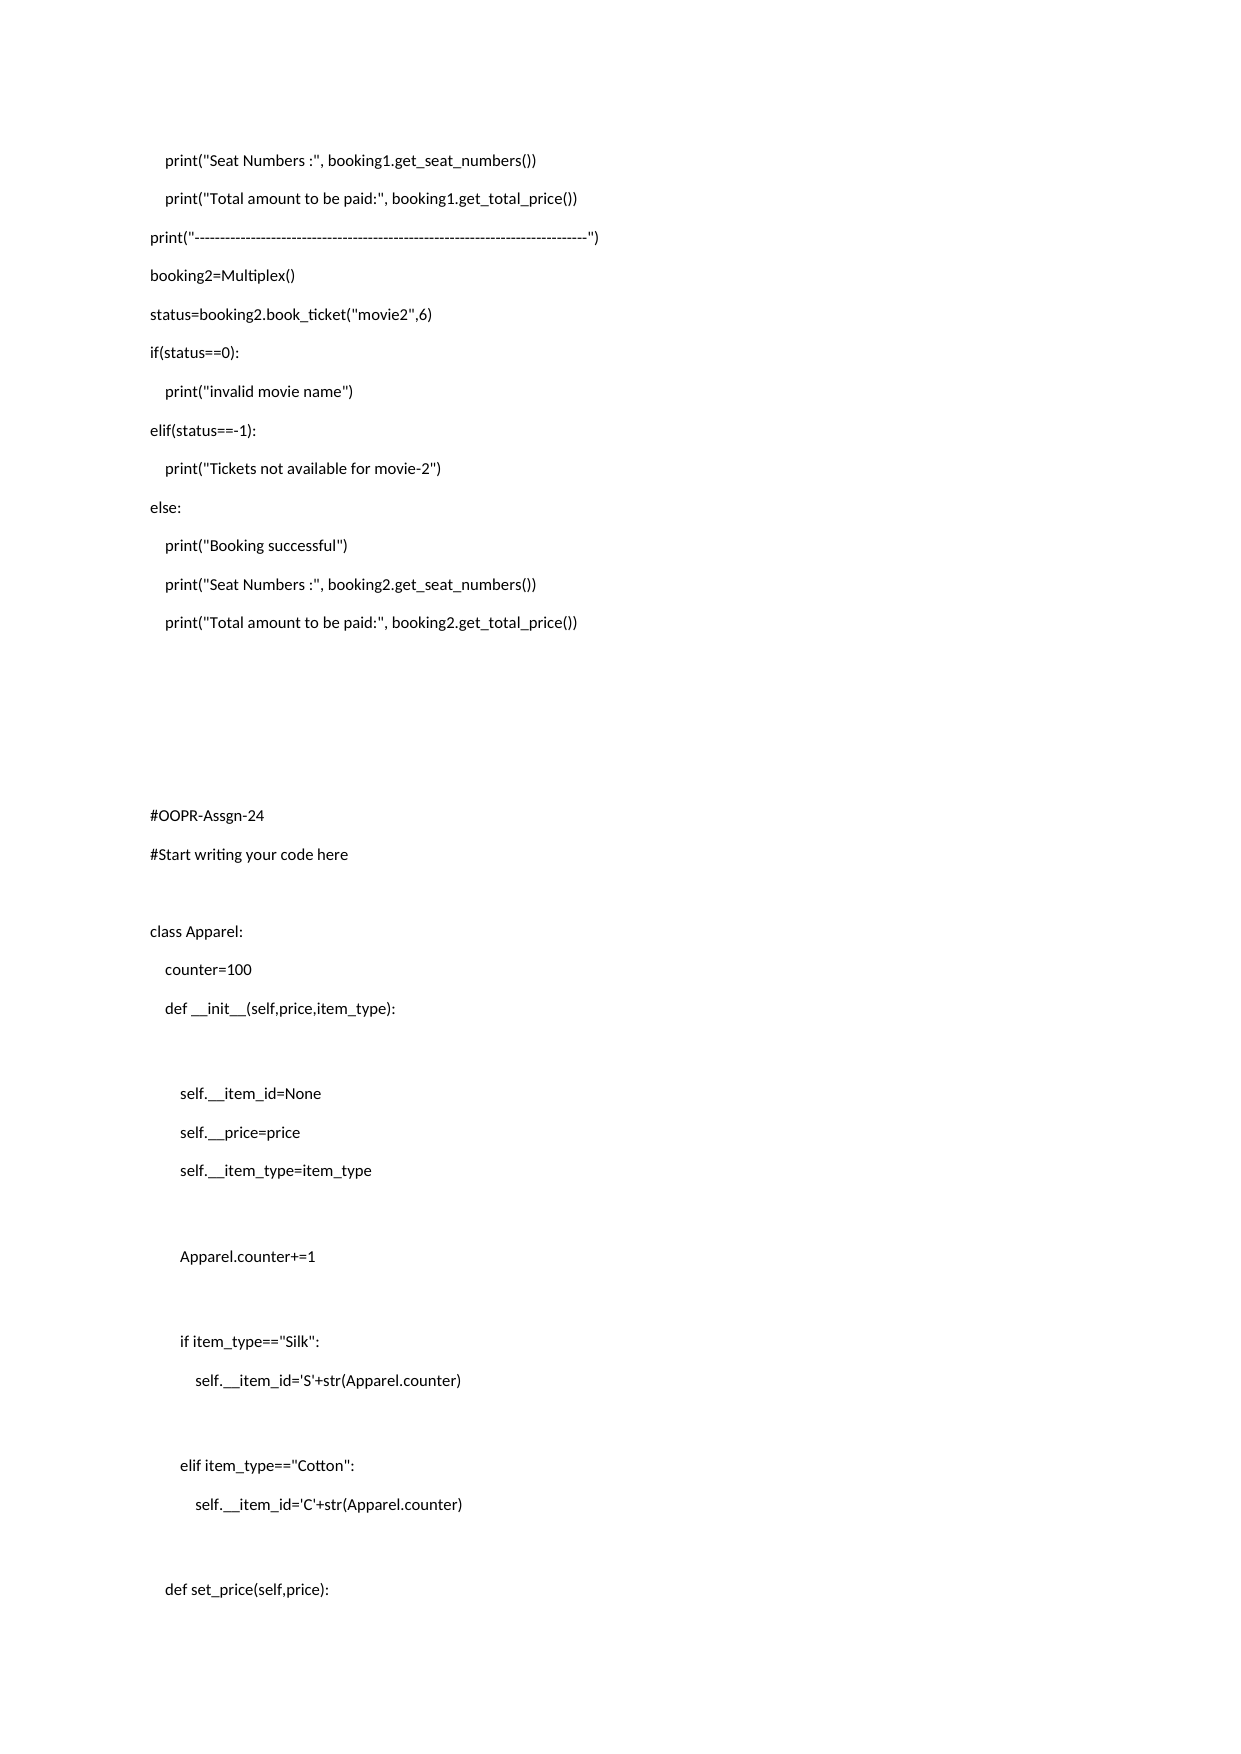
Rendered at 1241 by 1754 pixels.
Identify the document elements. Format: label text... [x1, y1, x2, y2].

text print("Total amount to be paid:", booking2.get_total_price()) [150, 612, 1090, 633]
text #OOPR-Assgn-24 [150, 805, 1090, 826]
text self.__item_id='S'+str(Apparel.counter) [150, 1370, 1090, 1390]
text if item_type=="Silk": [150, 1331, 1090, 1352]
text print("-----------------------------------------------------------------------------") [150, 227, 1090, 247]
text counter=100 [150, 959, 1090, 980]
text else: [150, 497, 1090, 517]
text status=booking2.book_ticket("movie2",6) [150, 304, 1090, 324]
text elif(status==-1): [150, 420, 1090, 440]
text def set_price(self,price): [150, 1579, 1090, 1599]
text print("Total amount to be paid:", booking1.get_total_price()) [150, 188, 1090, 209]
text booking2=Multiplex() [150, 266, 1090, 286]
text def __init__(self,price,item_type): [150, 998, 1090, 1018]
text print("Seat Numbers :", booking1.get_seat_numbers()) [150, 150, 1090, 170]
text #Start writing your code here [150, 844, 1090, 864]
text class Apparel: [150, 921, 1090, 941]
text self.__item_id=None [150, 1083, 1090, 1104]
text print("Seat Numbers :", booking2.get_seat_numbers()) [150, 574, 1090, 594]
text self.__price=price [150, 1122, 1090, 1142]
text print("invalid movie name") [150, 381, 1090, 402]
text print("Tickets not available for movie-2") [150, 458, 1090, 479]
text print("Booking successful") [150, 535, 1090, 556]
text self.__item_type=item_type [150, 1160, 1090, 1181]
text Apparel.counter+=1 [150, 1246, 1090, 1266]
text elif item_type=="Cotton": [150, 1455, 1090, 1476]
text self.__item_id='C'+str(Apparel.counter) [150, 1494, 1090, 1514]
text if(status==0): [150, 343, 1090, 363]
